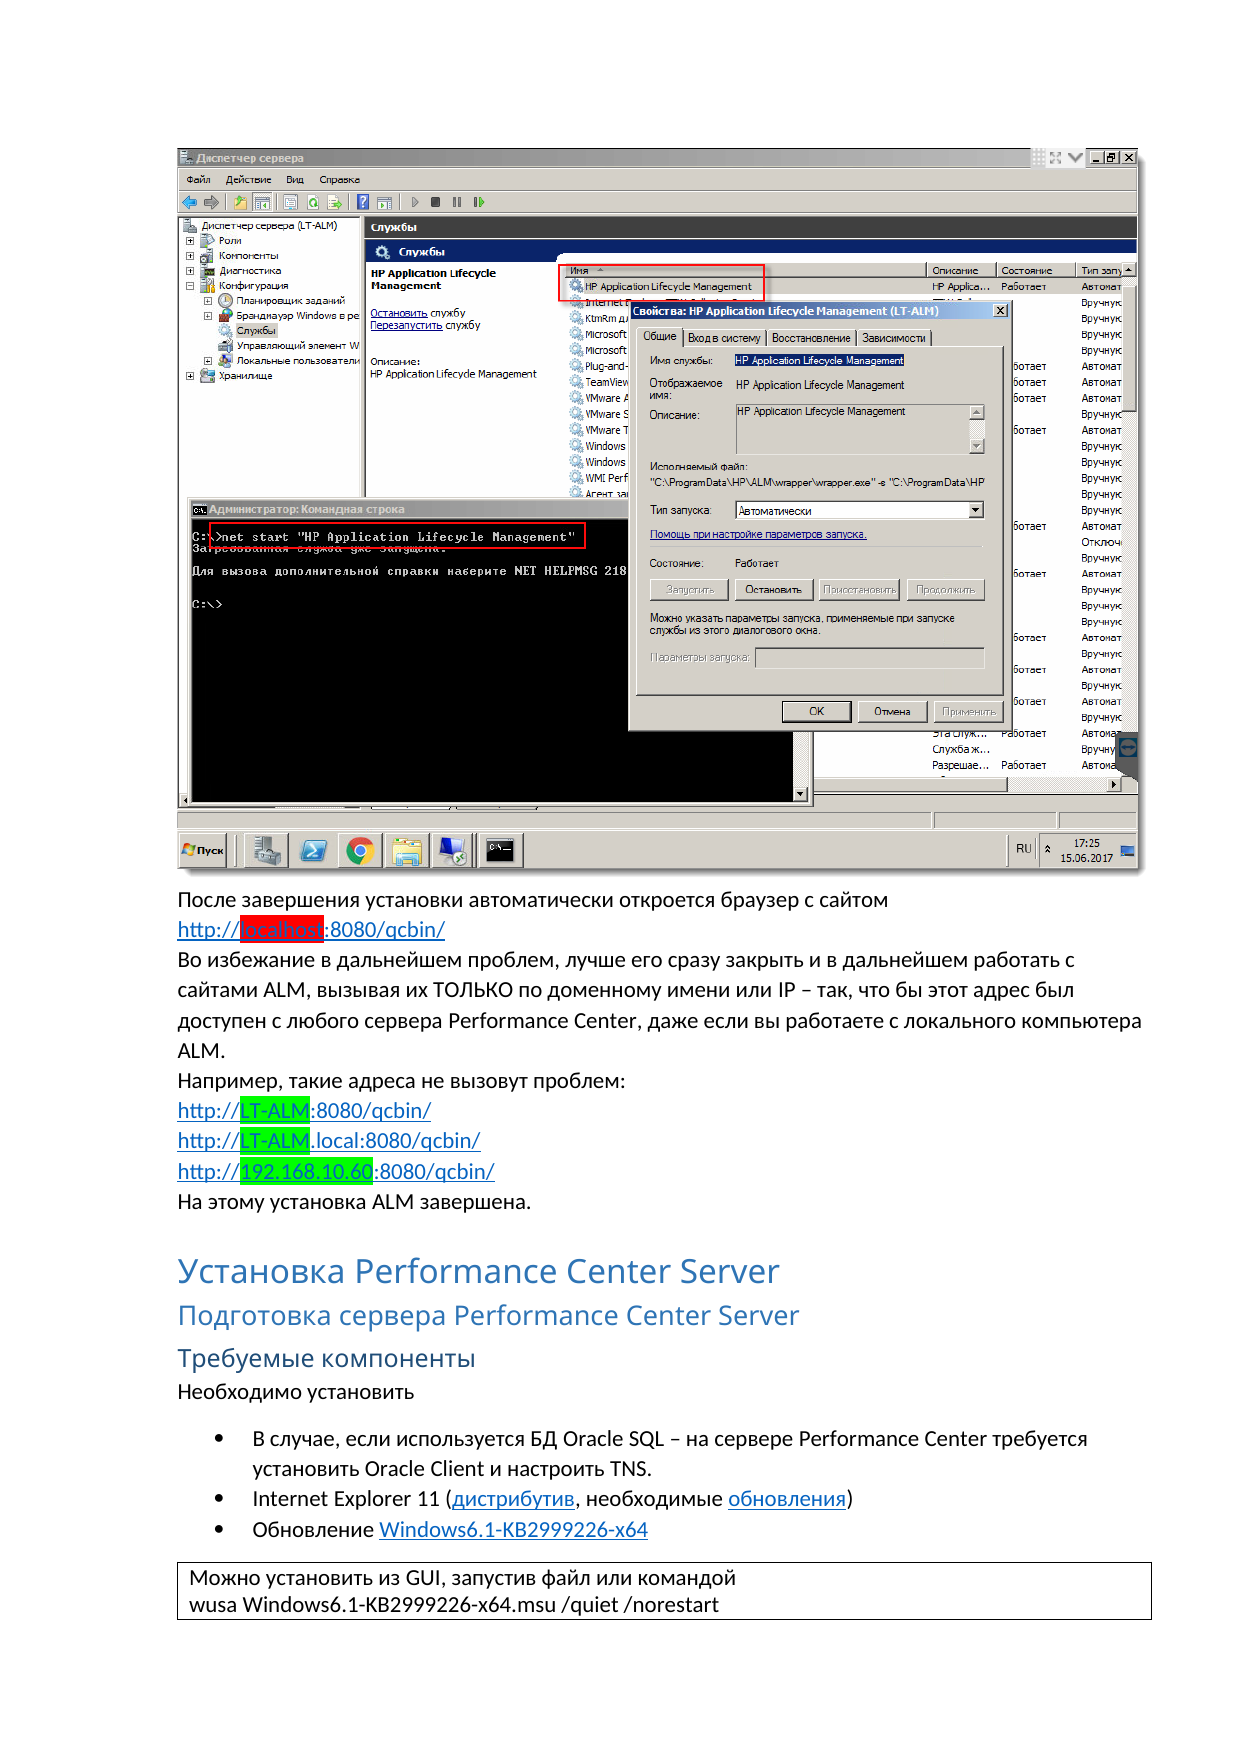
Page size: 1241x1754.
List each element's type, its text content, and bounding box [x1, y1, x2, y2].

text Во избежание в дальнейшем проблем, лучше его сразу закрыть и в дальнейшем работать с сайтами ALM, вызывая их ТОЛЬКО по доменному имени или IP – так, что бы этот адрес был доступен с любого сервера Performance Center, даже если вы работаете с локального компьютера ALM. [177, 945, 1152, 1064]
text Необходимо установить [177, 1377, 1152, 1405]
list Обновление Windows6.1-KB2999226-x64 [215, 1515, 1152, 1543]
text http://LT-ALM.local:8080/qcbin/ [310, 1127, 1152, 1155]
table_header Можно установить из GUI, запустив файл или командой wusa Windows6.1-KB2999226-x64.msu /quiet /norestart [178, 1563, 1151, 1619]
subtitle Установка Performance Center Server [177, 1247, 1152, 1293]
text На этому установка ALM завершена. [177, 1187, 1152, 1215]
list В случае, если используется БД Oracle SQL – на сервере Performance Center требуется установить Oracle Client и настроить TNS. [215, 1424, 1152, 1482]
text Например, такие адреса не вызовут проблем: [177, 1066, 1152, 1094]
subtitle Требуемые компоненты [177, 1340, 1152, 1374]
text http://192.168.10.60:8080/qcbin/ [373, 1157, 1152, 1185]
list Internet Explorer 11 (дистрибутив, необходимые обновления) [215, 1484, 1152, 1512]
text http://LT-ALM:8080/qcbin/ [310, 1096, 1152, 1124]
picture [177, 148, 1152, 883]
subtitle Подготовка сервера Performance Center Server [177, 1296, 1152, 1333]
text После завершения установки автоматически откроется браузер с сайтом http://localhost:8080/qcbin/ [177, 885, 1152, 943]
text http://LT-ALM:8080/qcbin/ [177, 1096, 240, 1121]
